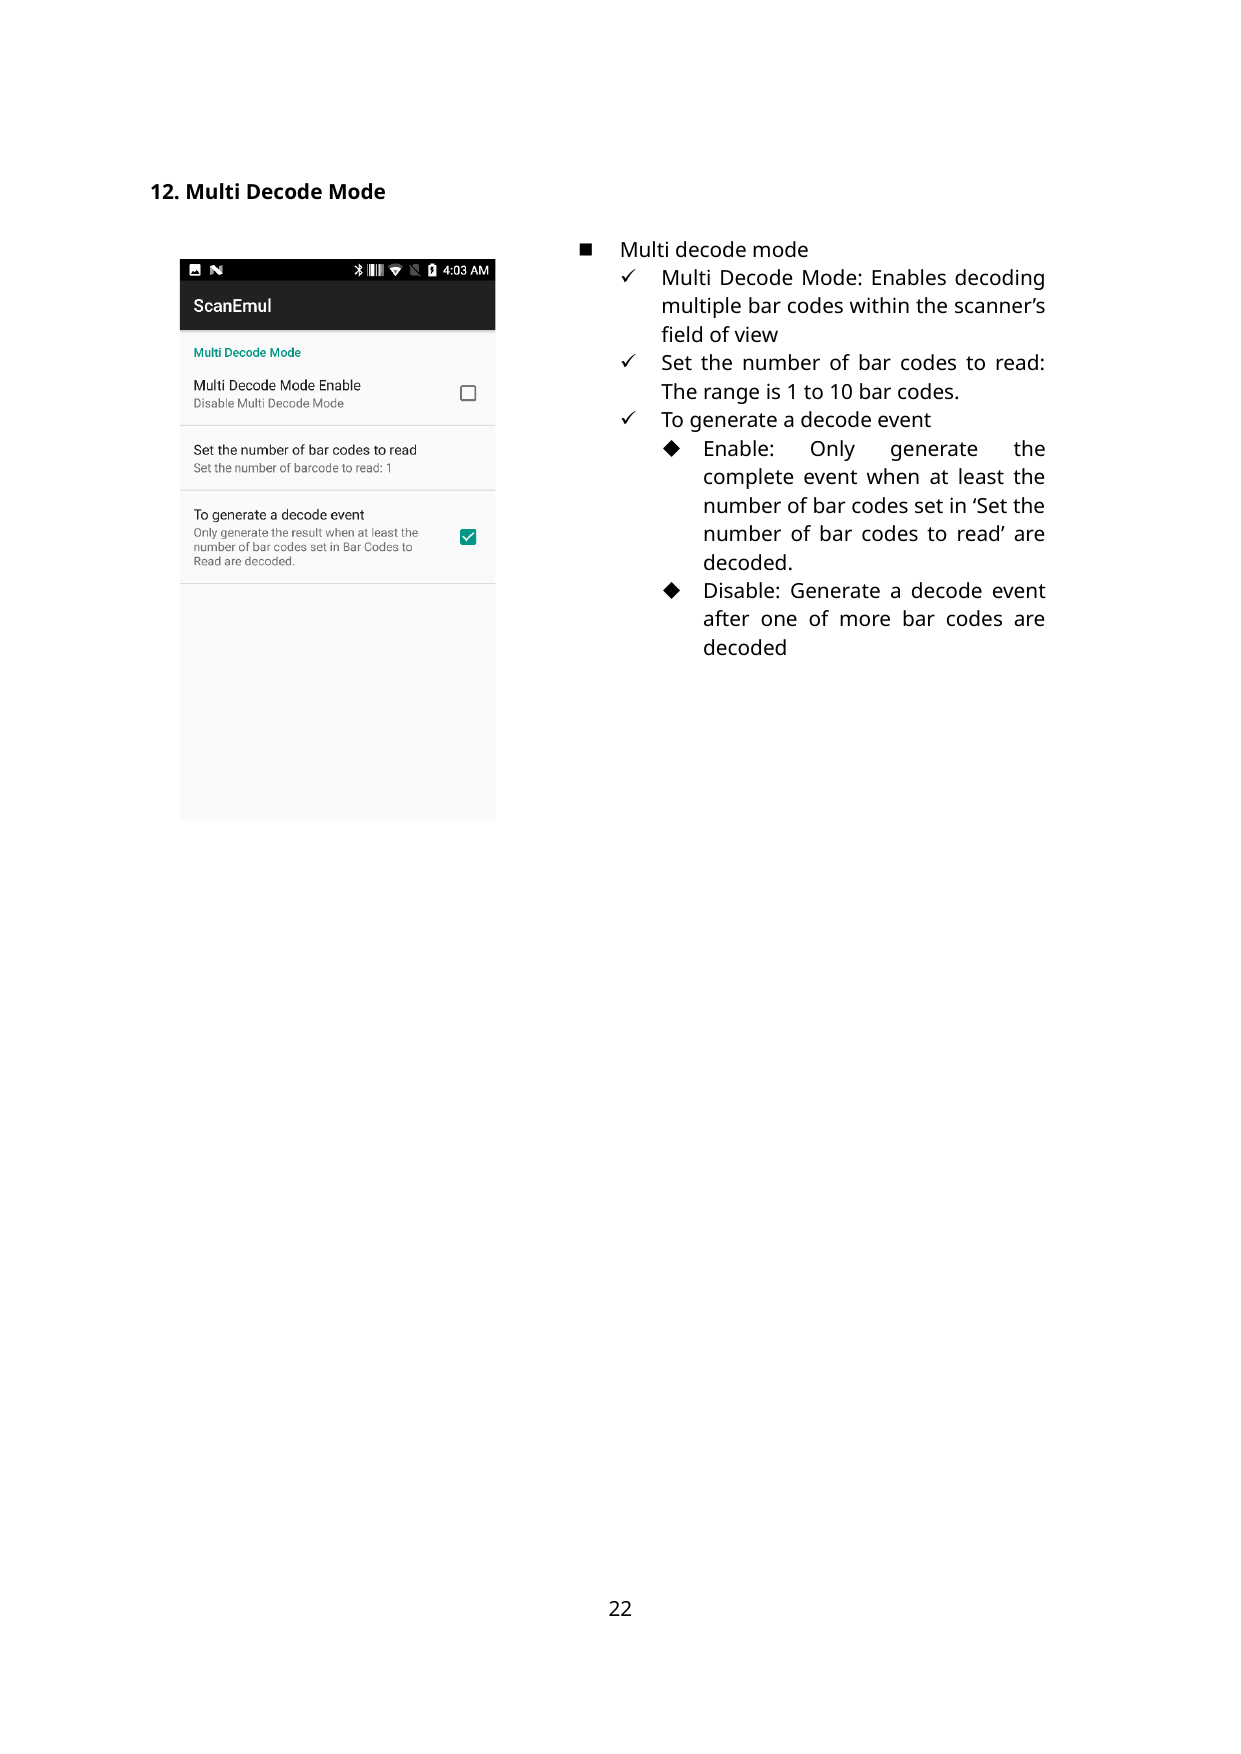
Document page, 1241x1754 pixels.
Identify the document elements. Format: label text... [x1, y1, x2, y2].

table_header Multi decode mode Multi Decode Mode: Enables decoding multiple bar codes within the scanner’s field of view Set the number of bar codes to read: The range is 1 to 10 bar codes. To generate a decode event Enable: Only generate the complete event when at least the number of bar codes set in ‘Set the number of bar codes to read’ are decoded. Disable: Generate a decode event after one of more bar codes are decoded [525, 235, 1057, 825]
subtitle 12. Multi Decode Mode [150, 177, 1090, 206]
table_header [150, 235, 525, 825]
picture [179, 259, 496, 821]
